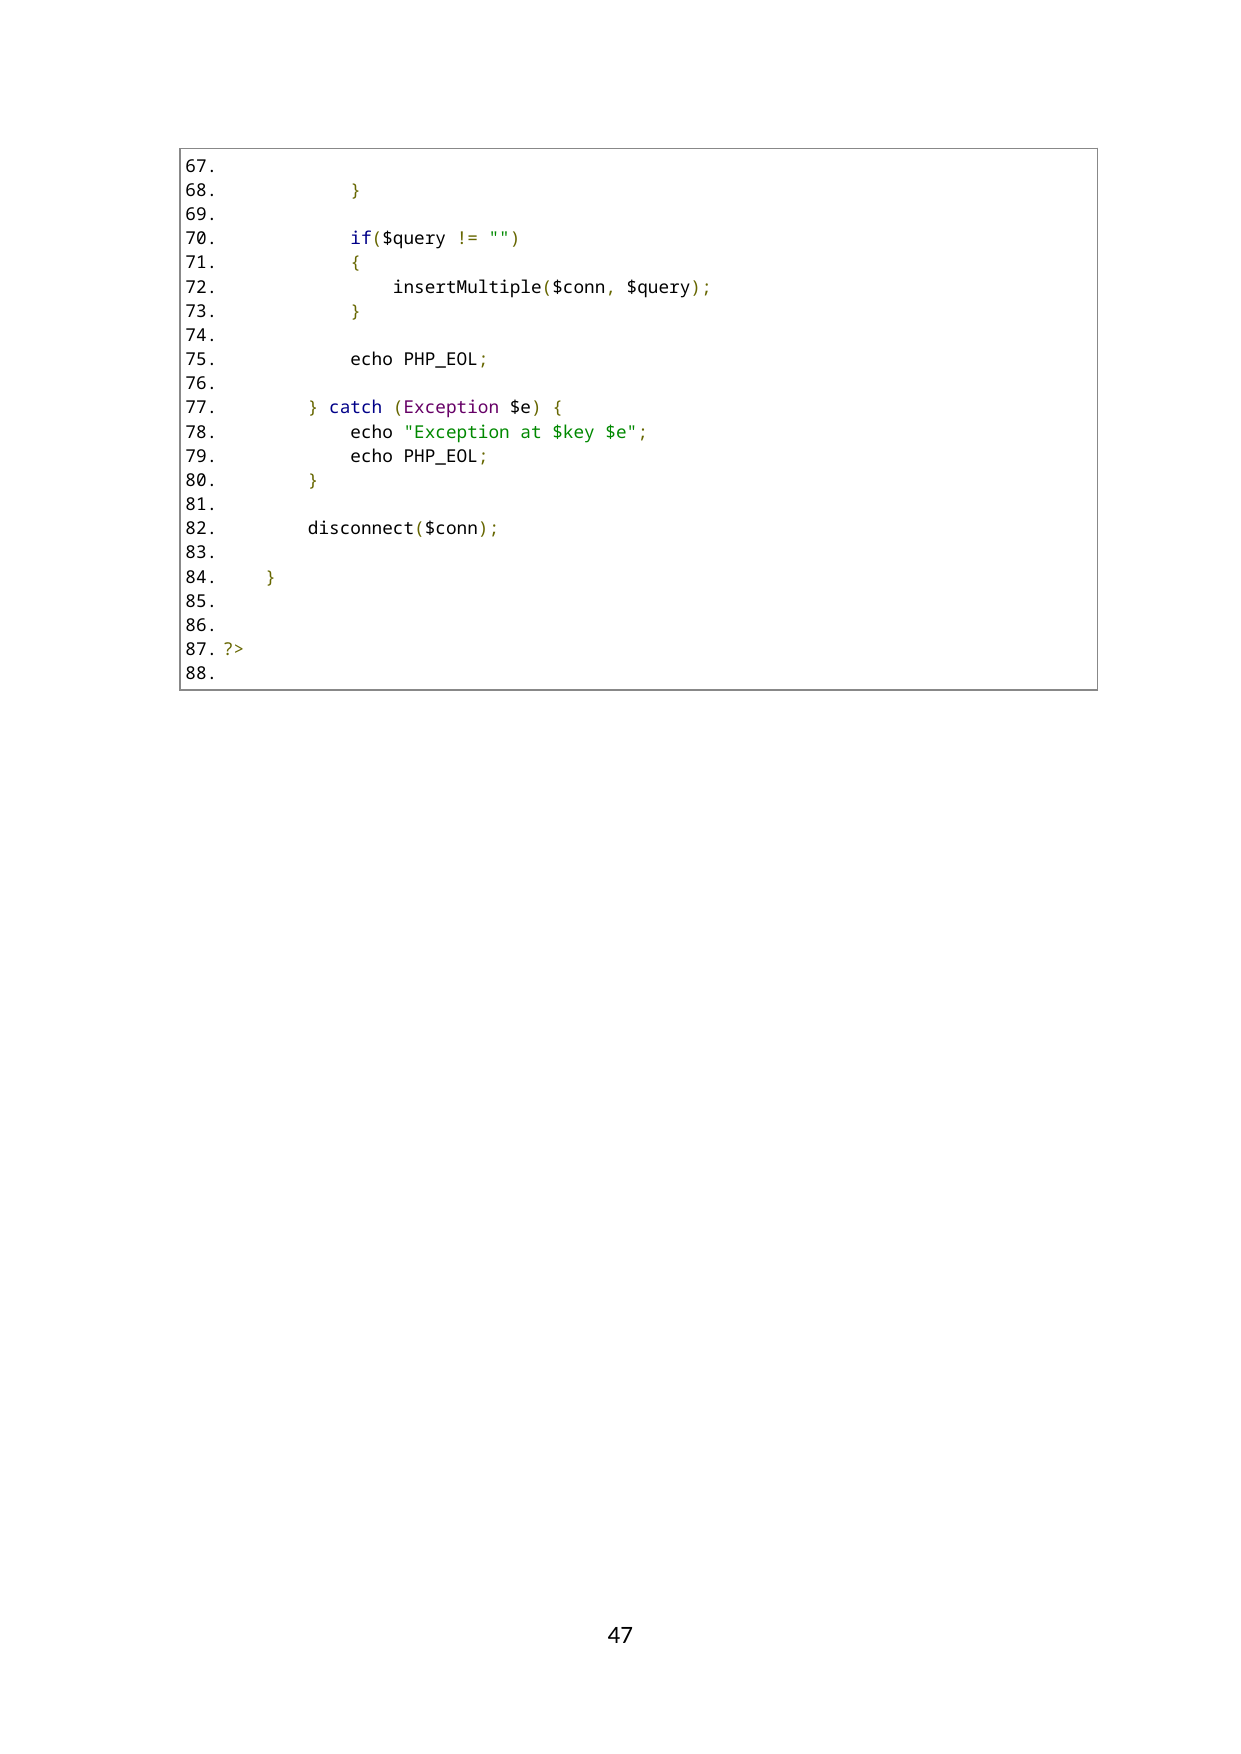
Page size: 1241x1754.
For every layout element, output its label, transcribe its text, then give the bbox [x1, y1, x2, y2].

list ?> [181, 631, 1097, 661]
list if($query != "") [181, 220, 1097, 244]
list insertMultiple($conn, $query); [181, 268, 1097, 293]
list } catch (Exception $e) { [181, 389, 1097, 413]
list echo PHP_EOL; [181, 341, 1097, 371]
list echo PHP_EOL; [181, 438, 1097, 462]
list echo "Exception at $key $e"; [181, 413, 1097, 438]
list } [181, 293, 1097, 322]
list } [181, 558, 1097, 588]
list } [181, 462, 1097, 492]
list disconnect($conn); [181, 510, 1097, 540]
list { [181, 244, 1097, 268]
list } [181, 172, 1097, 202]
